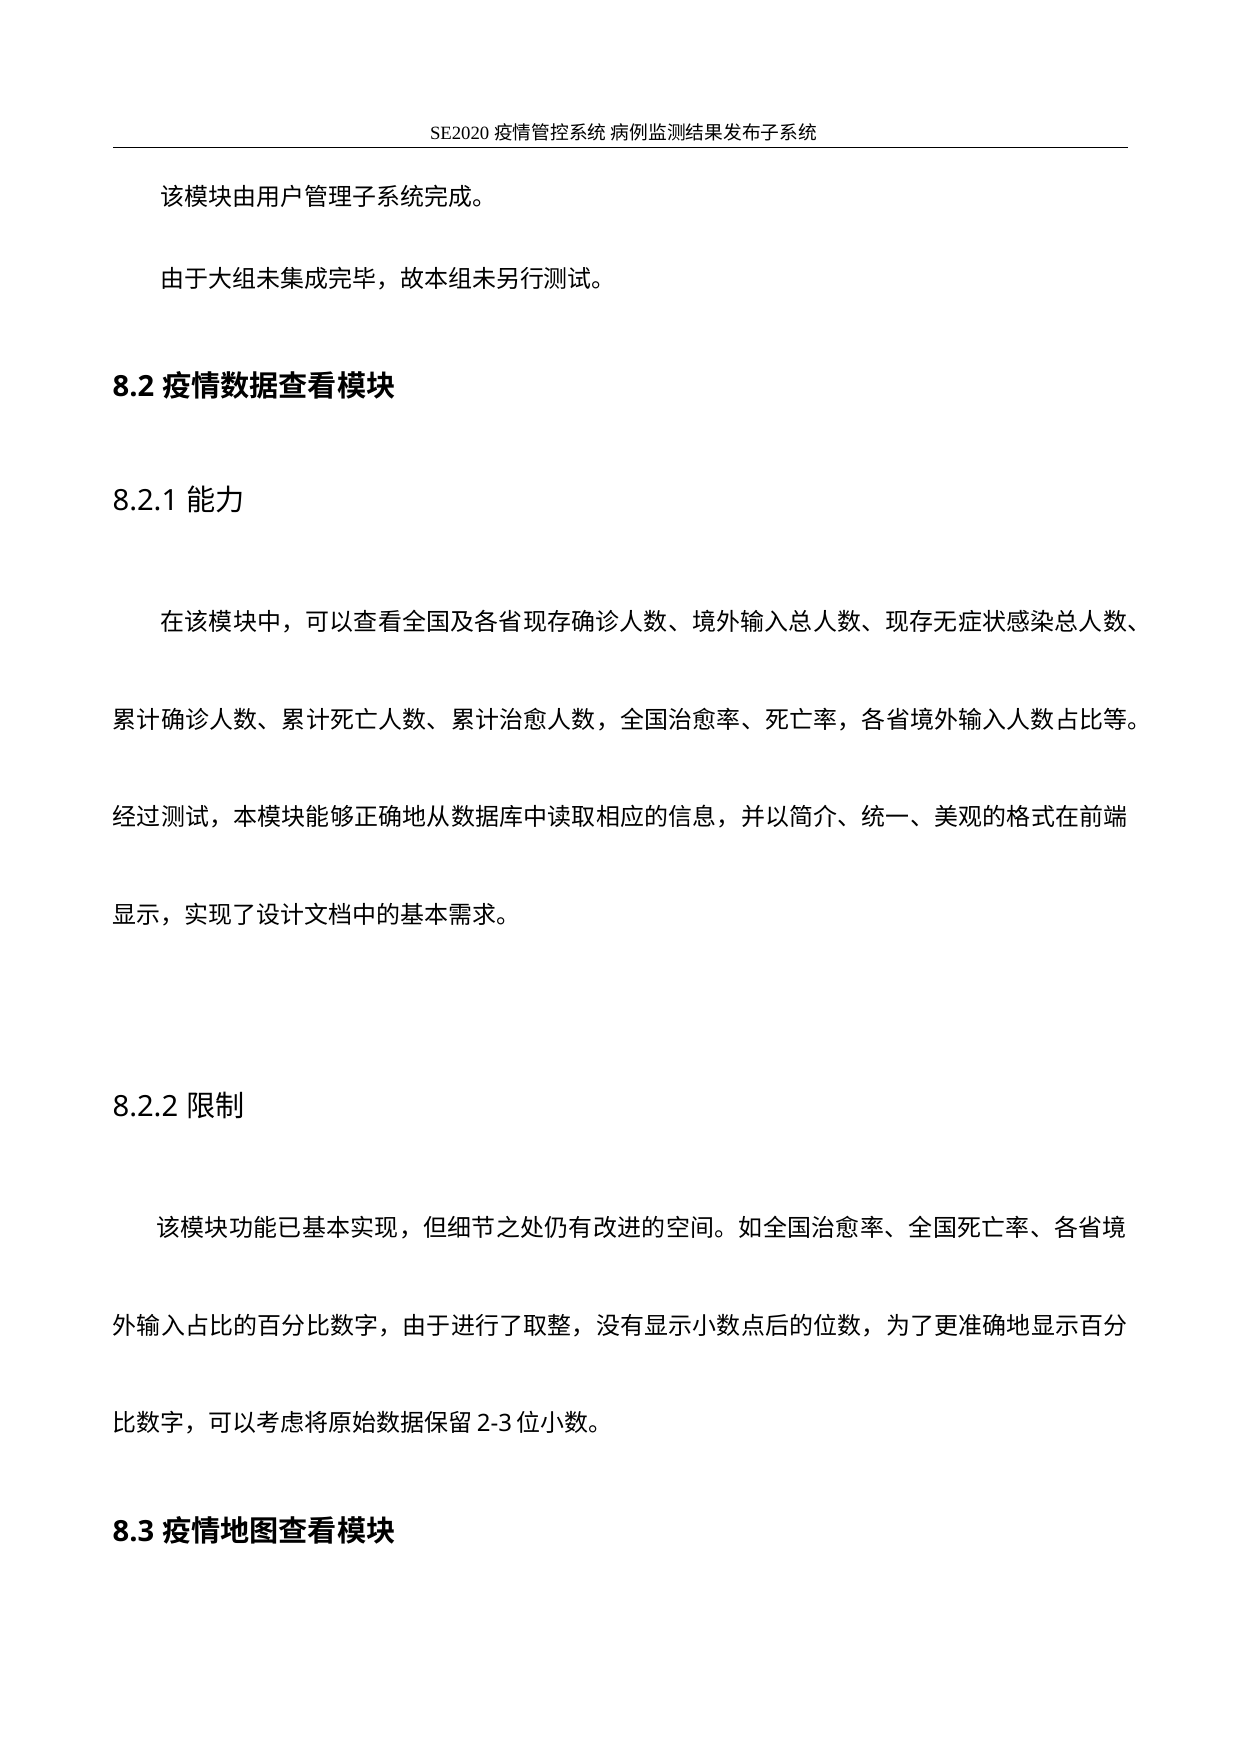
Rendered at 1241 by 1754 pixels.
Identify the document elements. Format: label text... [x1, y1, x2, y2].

text 该模块由用户管理子系统完成。 [112, 162, 1128, 227]
text 该模块功能已基本实现，但细节之处仍有改进的空间。如全国治愈率、全国死亡率、各省境外输入占比的百分比数字，由于进行了取整，没有显示小数点后的位数，为了更准确地显示百分比数字，可以考虑将原始数据保留2-3位小数。 [112, 1194, 1128, 1454]
subtitle 8.2.1 能力 [112, 465, 1128, 530]
text 在该模块中，可以查看全国及各省现存确诊人数、境外输入总人数、现存无症状感染总人数、累计确诊人数、累计死亡人数、累计治愈人数，全国治愈率、死亡率，各省境外输入人数占比等。经过测试，本模块能够正确地从数据库中读取相应的信息，并以简介、统一、美观的格式在前端显示，实现了设计文档中的基本需求。 [112, 588, 1128, 945]
text 由于大组未集成完毕，故本组未另行测试。 [112, 244, 1128, 309]
subtitle 8.2.2 限制 [112, 1071, 1128, 1136]
title 8.2 疫情数据查看模块 [112, 352, 1128, 417]
title 8.3 疫情地图查看模块 [112, 1496, 1128, 1561]
